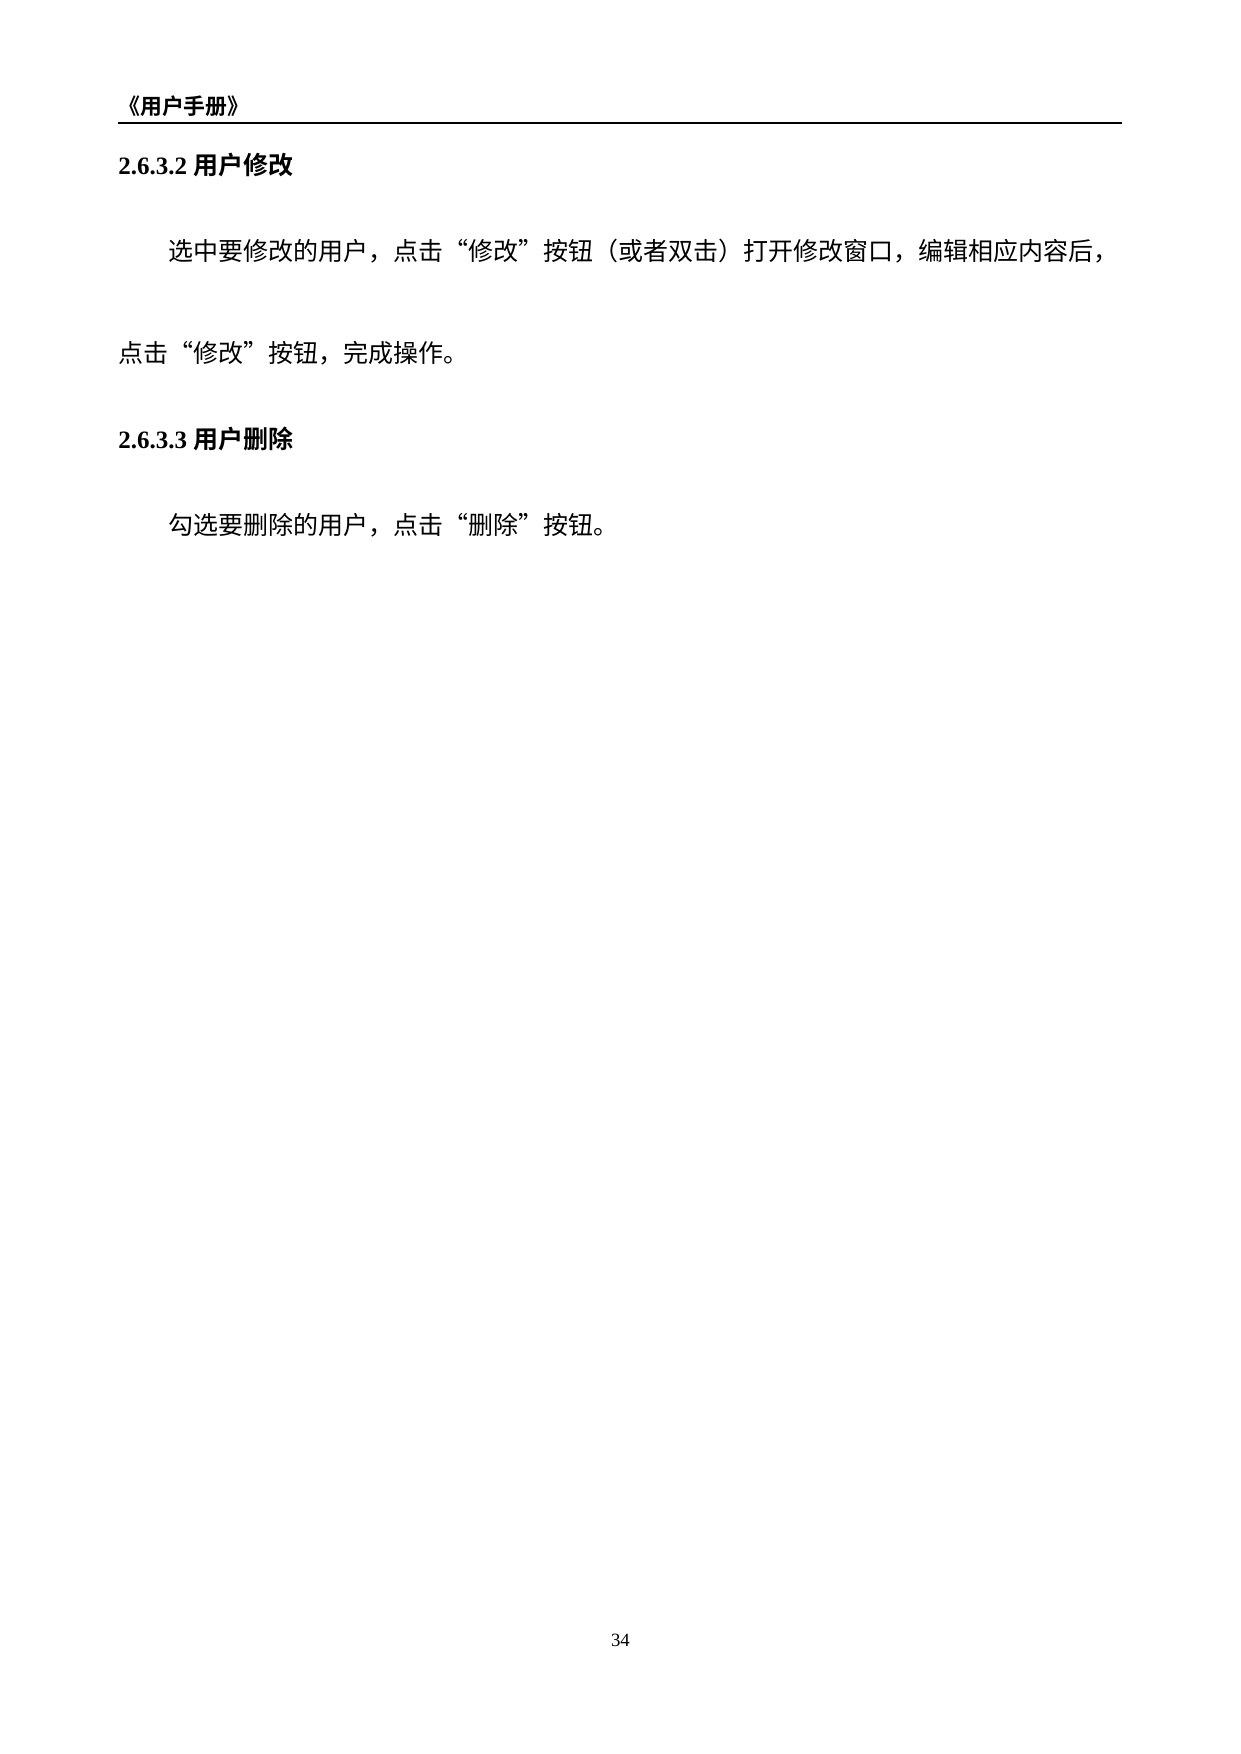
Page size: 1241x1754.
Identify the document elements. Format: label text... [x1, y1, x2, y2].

text 勾选要删除的用户，点击“删除”按钮。 [118, 489, 1122, 557]
subtitle 2.6.3.3 用户删除 [118, 403, 1122, 471]
text 选中要修改的用户，点击“修改”按钮（或者双击）打开修改窗口，编辑相应内容后，点击“修改”按钮，完成操作。 [118, 215, 1122, 385]
subtitle 2.6.3.2 用户修改 [118, 129, 1122, 197]
